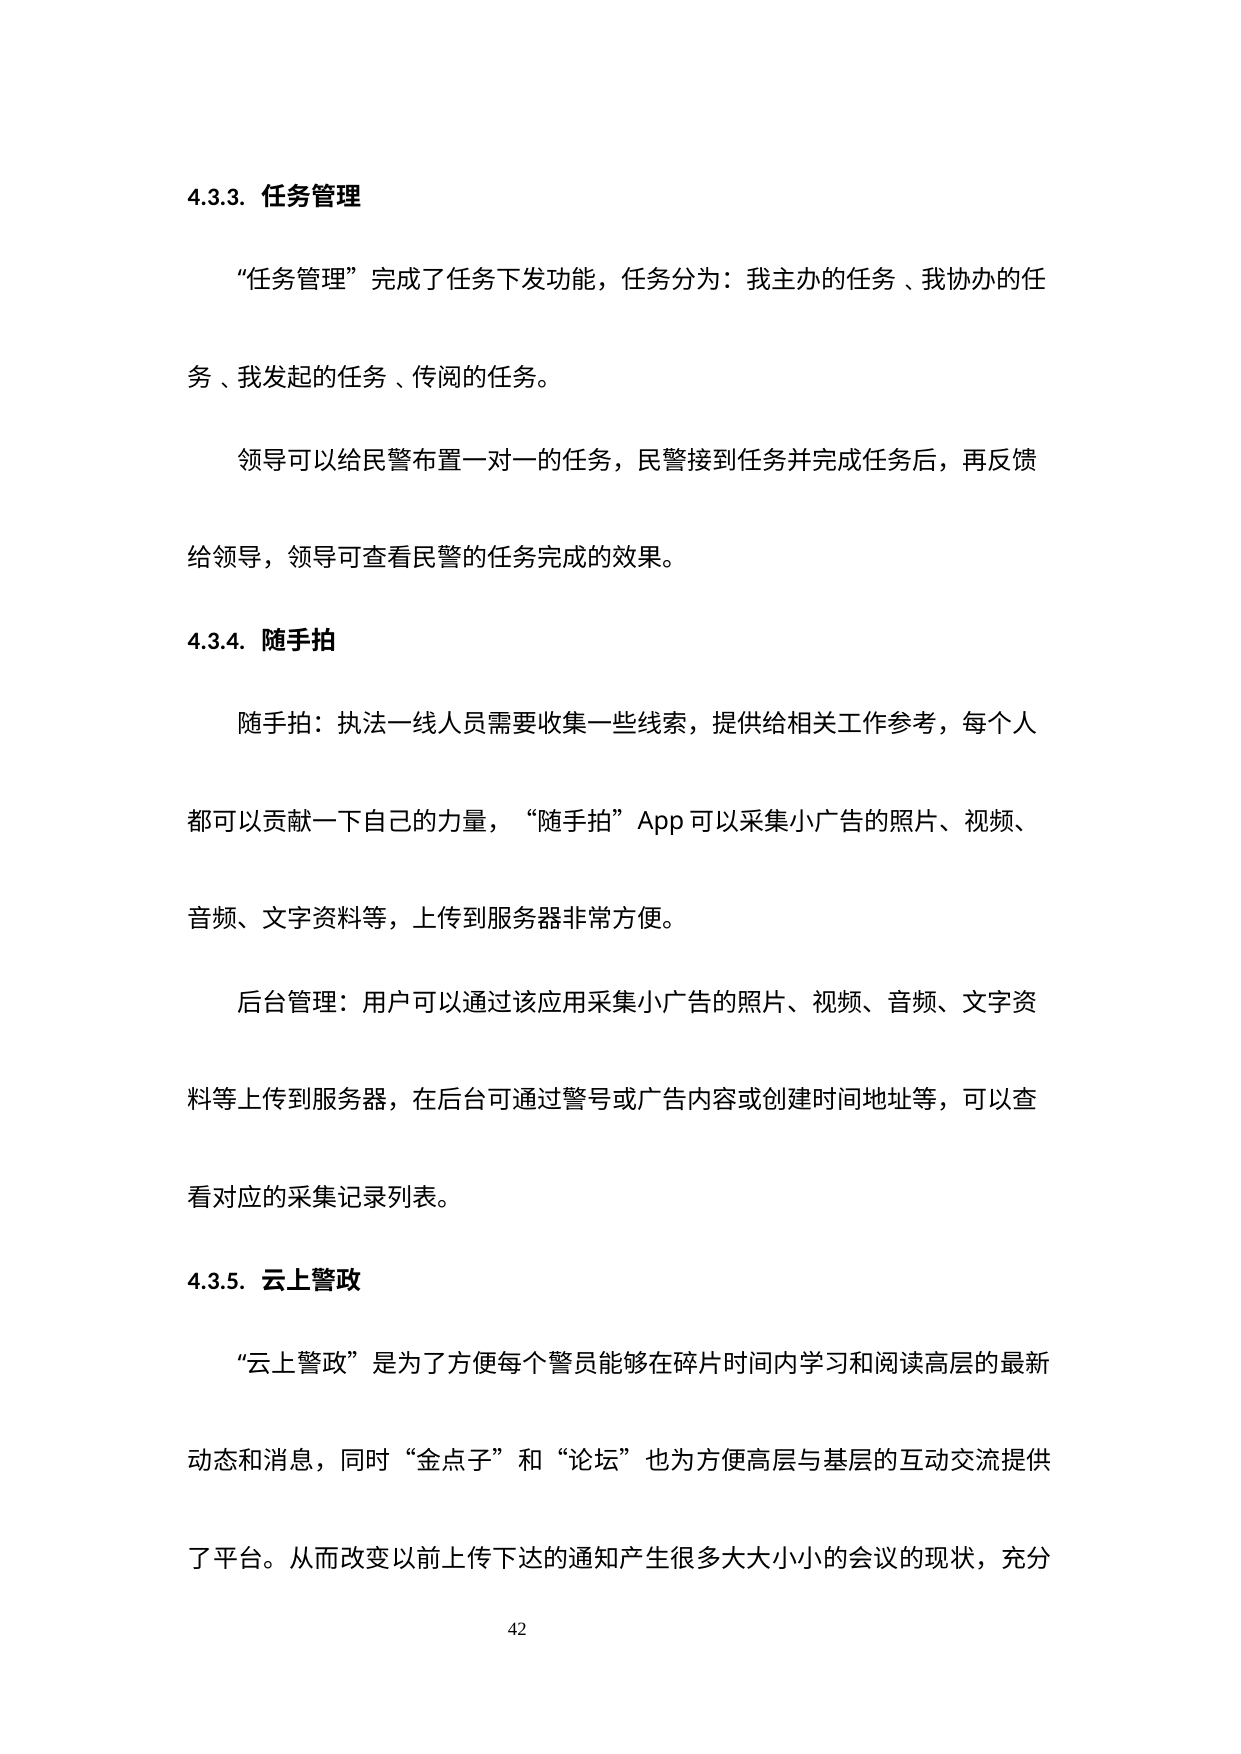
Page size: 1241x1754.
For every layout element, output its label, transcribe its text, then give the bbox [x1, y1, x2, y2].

subtitle 随手拍 [187, 606, 1053, 671]
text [187, 1329, 1053, 1589]
subtitle 云上警政 [187, 1246, 1053, 1311]
text 领导可以给民警布置一对一的任务，民警接到任务并完成任务后，再反馈给领导，领导可查看民警的任务完成的效果。 [187, 426, 1053, 588]
text “任务管理”完成了任务下发功能，任务分为：我主办的任务﹑我协办的任务﹑我发起的任务﹑传阅的任务。 [187, 245, 1053, 408]
text 随手拍：执法一线人员需要收集一些线索，提供给相关工作参考，每个人都可以贡献一下自己的力量，“随手拍”App可以采集小广告的照片、视频、音频、文字资料等，上传到服务器非常方便。 [187, 689, 1053, 949]
text 后台管理：用户可以通过该应用采集小广告的照片、视频、音频、文字资料等上传到服务器，在后台可通过警号或广告内容或创建时间地址等，可以查看对应的采集记录列表。 [187, 968, 1053, 1228]
subtitle 任务管理 [187, 162, 1053, 227]
